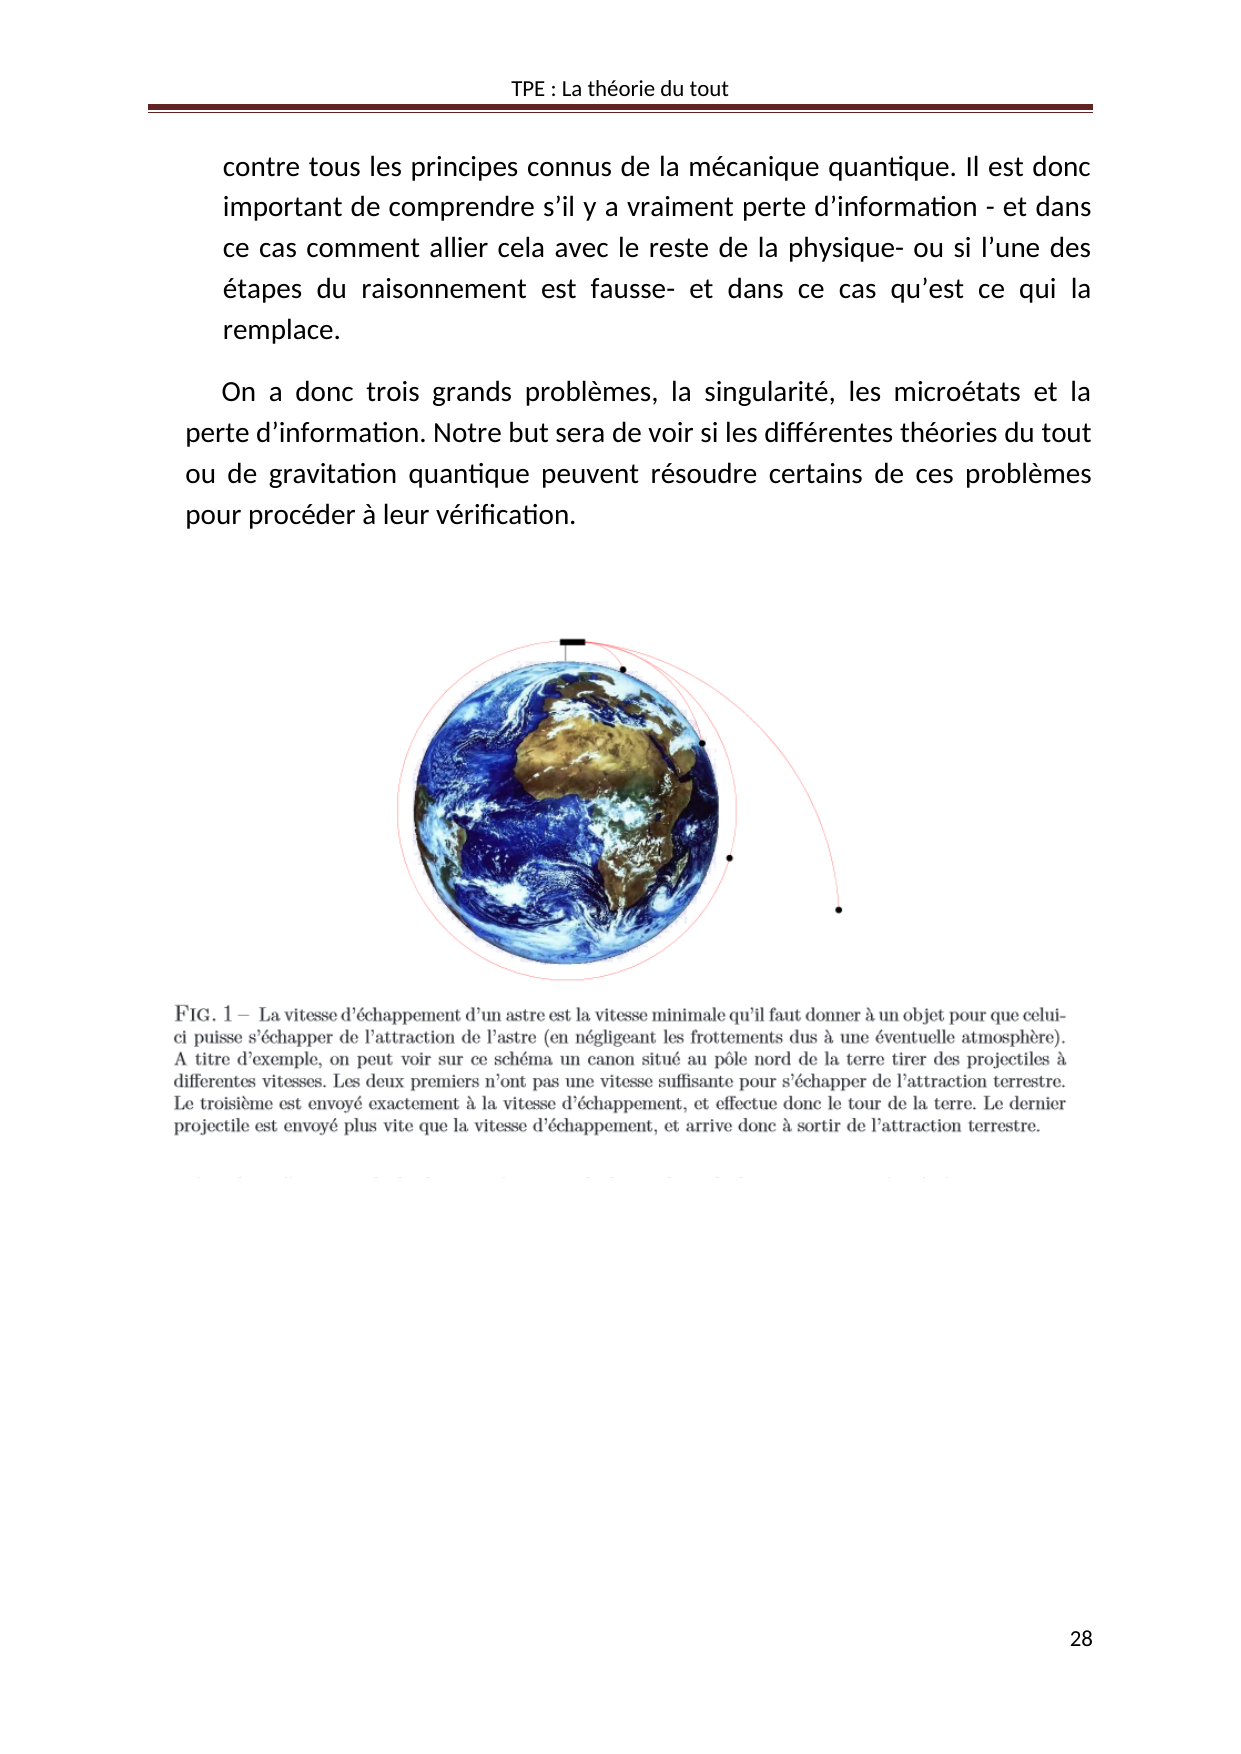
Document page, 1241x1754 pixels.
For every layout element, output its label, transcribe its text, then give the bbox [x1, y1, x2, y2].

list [185, 148, 1093, 347]
text On a donc trois grands problèmes, la singularité, les microétats et la perte d’information. Notre but sera de voir si les différentes théories du tout ou de gravitation quantique peuvent résoudre certains de ces problèmes pour procéder à leur vérification. [185, 373, 1093, 532]
picture [148, 604, 1092, 1178]
